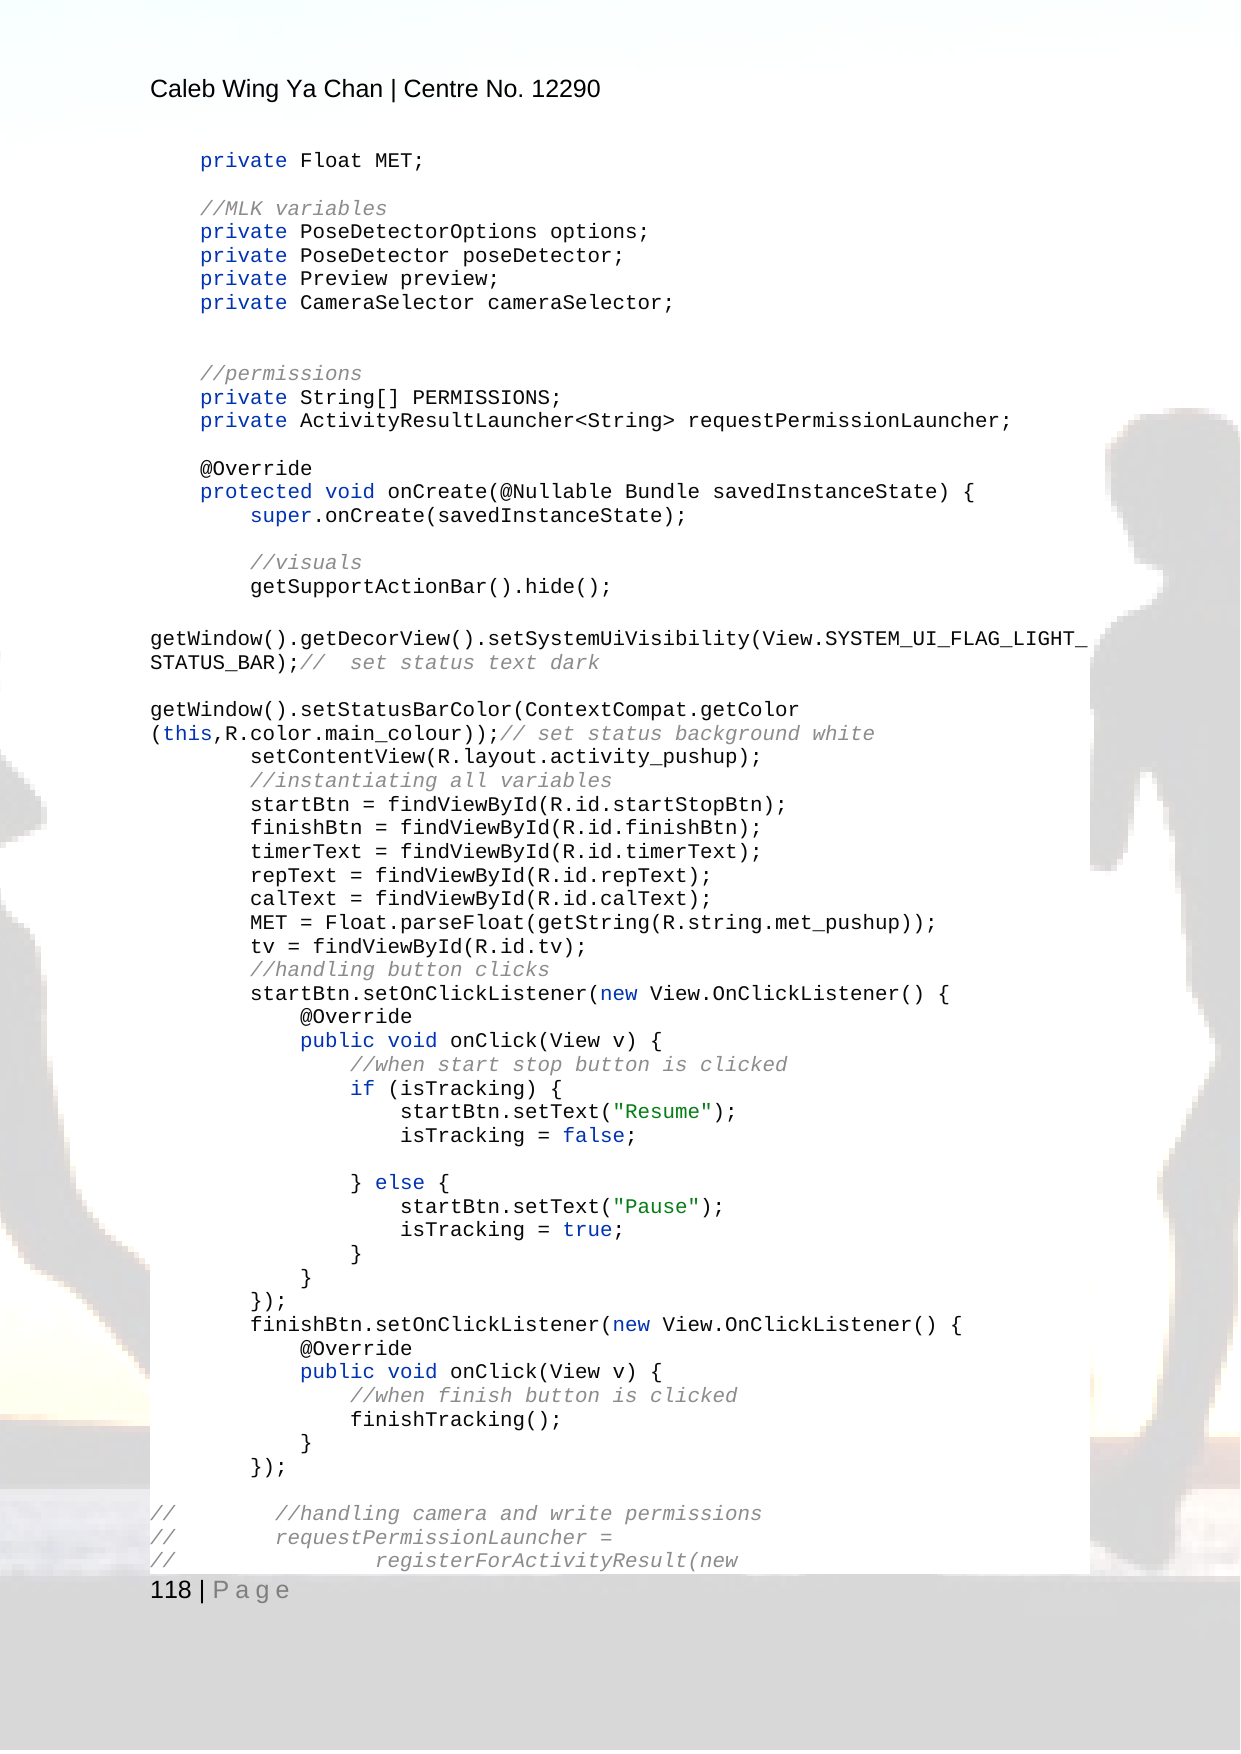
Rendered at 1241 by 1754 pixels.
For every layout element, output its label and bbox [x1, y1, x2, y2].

text [150, 150, 1090, 1574]
